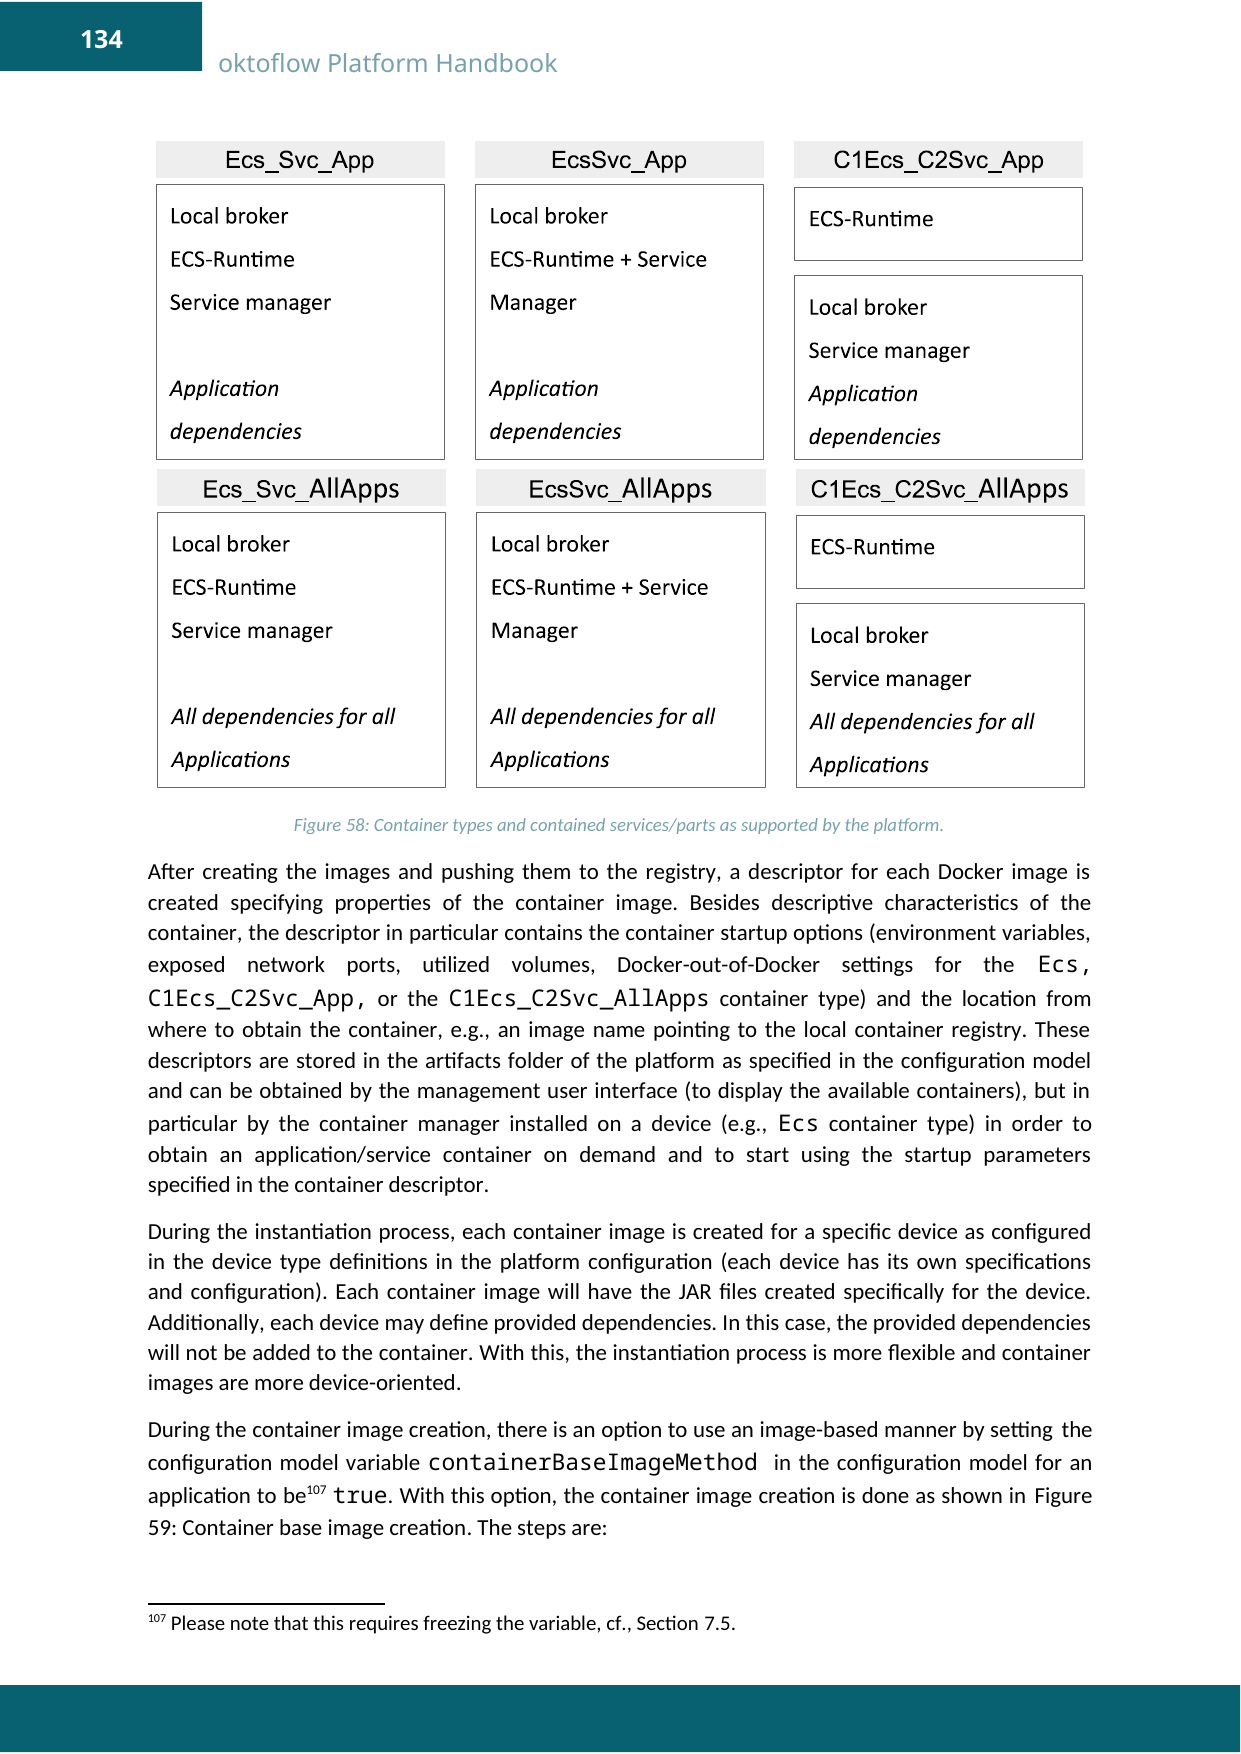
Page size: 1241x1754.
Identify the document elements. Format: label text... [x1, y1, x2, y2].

text Figure 58: Container types and contained services/parts as supported by the platform. [148, 814, 1093, 837]
text During the instantiation process, each container image is created for a specific device as configured in the device type definitions in the platform configuration (each device has its own specifications and configuration). Each container image will have the JAR files created specifically for the device. Additionally, each device may define provided dependencies. In this case, the provided dependencies will not be added to the container. With this, the instantiation process is more flexible and container images are more device-oriented. [148, 1217, 1093, 1396]
text During the container image creation, there is an option to use an image-based manner by setting the configuration model variable containerBaseImageMethod in the configuration model for an application to be true. With this option, the container image creation is done as shown in Figure 59: Container base image creation. The steps are: [148, 1415, 1093, 1541]
text After creating the images and pushing them to the registry, a descriptor for each Docker image is created specifying properties of the container image. Besides descriptive characteristics of the container, the descriptor in particular contains the container startup options (environment variables, exposed network ports, utilized volumes, Docker-out-of-Docker settings for the Ecs, C1Ecs_C2Svc_App, or the C1Ecs_C2Svc_AllApps container type) and the location from where to obtain the container, e.g., an image name pointing to the local container registry. These descriptors are stored in the artifacts folder of the platform as specified in the configuration model and can be obtained by the management user interface (to display the available containers), but in particular by the container manager installed on a device (e.g., Ecs container type) in order to obtain an application/service container on demand and to start using the startup parameters specified in the container descriptor. [148, 857, 1093, 1198]
